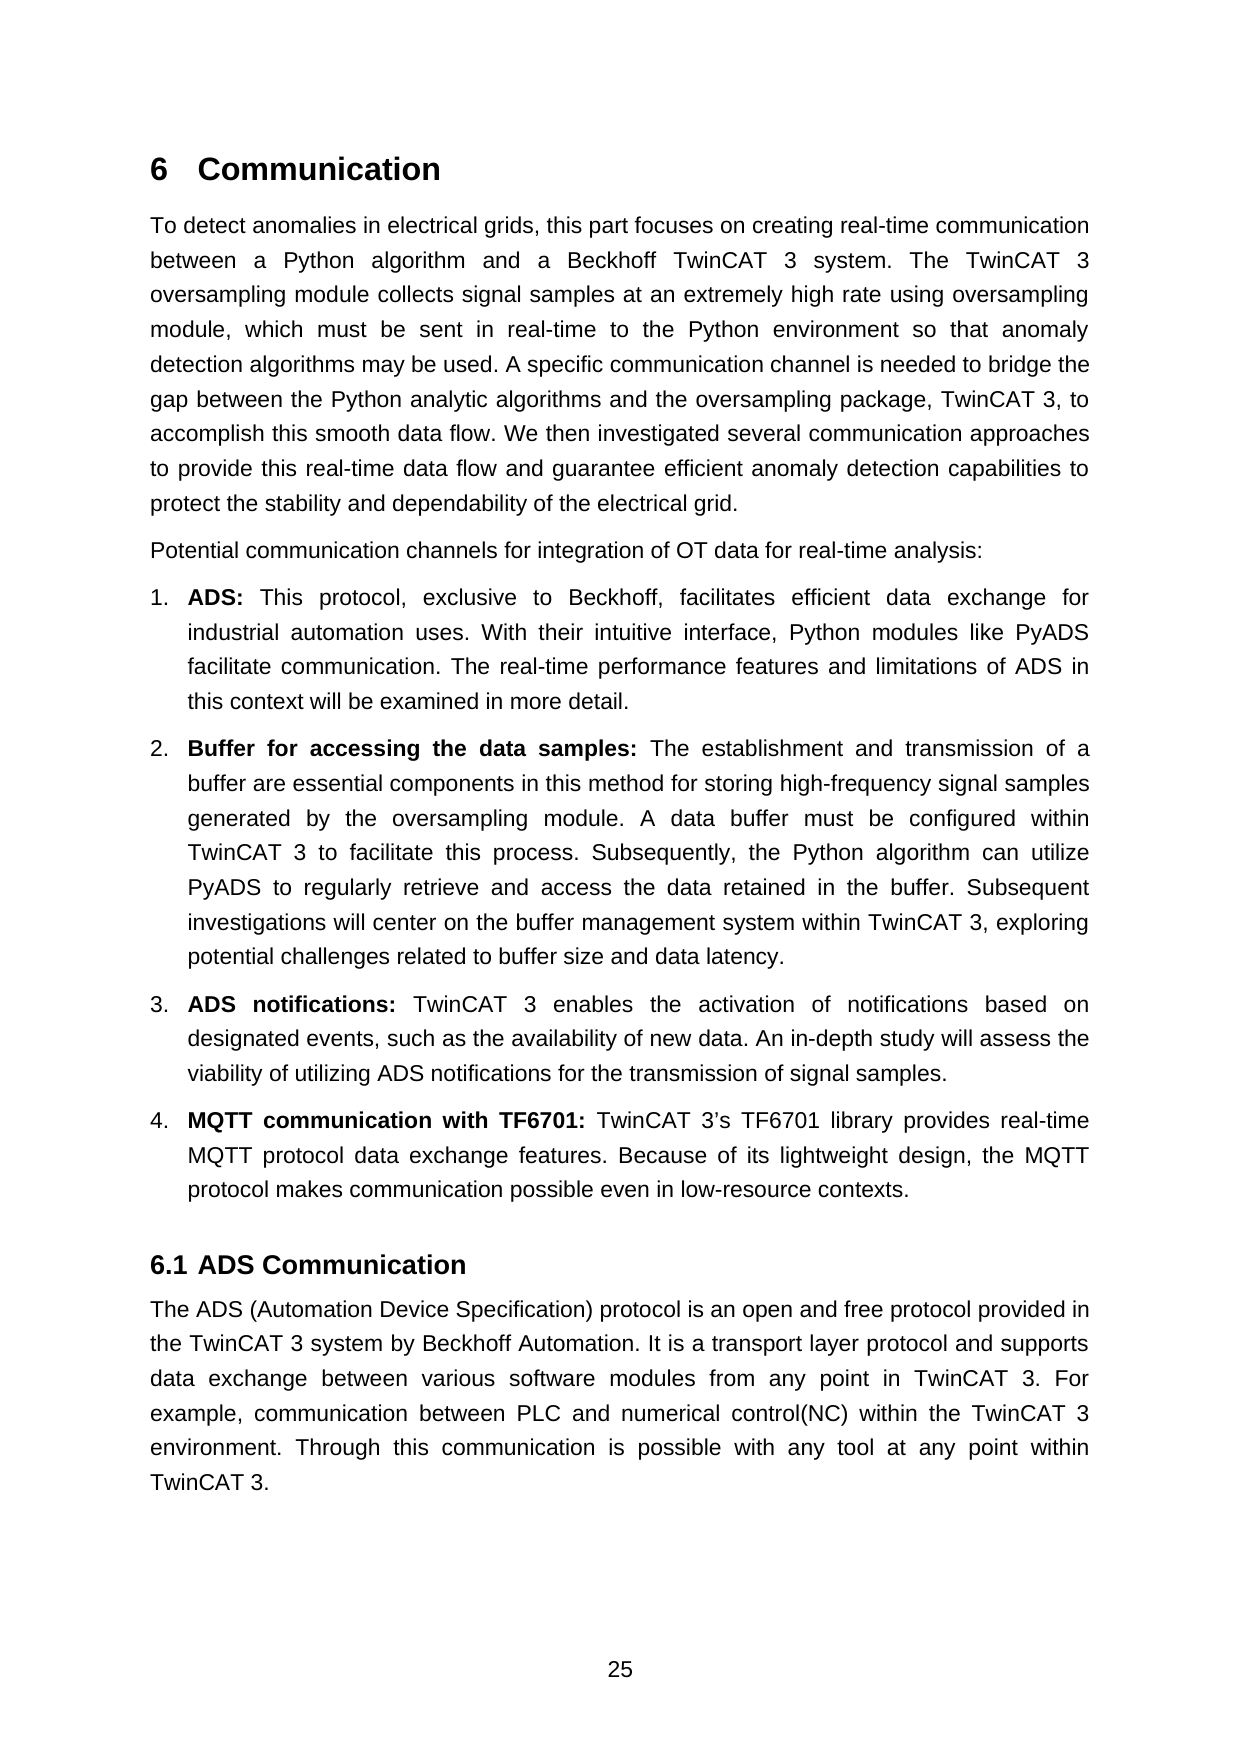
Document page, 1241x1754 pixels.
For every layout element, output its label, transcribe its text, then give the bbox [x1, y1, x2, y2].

subtitle Communication [150, 150, 1090, 187]
subtitle ADS Communication [150, 1249, 1090, 1280]
list MQTT communication with TF6701: TwinCAT 3’s TF6701 library provides real-time MQTT protocol data exchange features. Because of its lightweight design, the MQTT protocol makes communication possible even in low-resource contexts. [150, 1107, 1090, 1203]
list Buffer for accessing the data samples: The establishment and transmission of a buffer are essential components in this method for storing high-frequency signal samples generated by the oversampling module. A data buffer must be configured within TwinCAT 3 to facilitate this process. Subsequently, the Python algorithm can utilize PyADS to regularly retrieve and access the data retained in the buffer. Subsequent investigations will center on the buffer management system within TwinCAT 3, exploring potential challenges related to buffer size and data latency. [150, 735, 1090, 970]
list ADS notifications: TwinCAT 3 enables the activation of notifications based on designated events, such as the availability of new data. An in-depth study will assess the viability of utilizing ADS notifications for the transmission of signal samples. [150, 991, 1090, 1086]
list ADS: This protocol, exclusive to Beckhoff, facilitates efficient data exchange for industrial automation uses. With their intuitive interface, Python modules like PyADS facilitate communication. The real-time performance features and limitations of ADS in this context will be examined in more detail. [150, 584, 1090, 714]
text To detect anomalies in electrical grids, this part focuses on creating real-time communication between a Python algorithm and a Beckhoff TwinCAT 3 system. The TwinCAT 3 oversampling module collects signal samples at an extremely high rate using oversampling module, which must be sent in real-time to the Python environment so that anomaly detection algorithms may be used. A specific communication channel is needed to bridge the gap between the Python analytic algorithms and the oversampling package, TwinCAT 3, to accomplish this smooth data flow. We then investigated several communication approaches to provide this real-time data flow and guarantee efficient anomaly detection capabilities to protect the stability and dependability of the electrical grid. [150, 212, 1090, 516]
text Potential communication channels for integration of OT data for real-time analysis: [150, 537, 1090, 563]
text The ADS (Automation Device Specification) protocol is an open and free protocol provided in the TwinCAT 3 system by Beckhoff Automation. It is a transport layer protocol and supports data exchange between various software modules from any point in TwinCAT 3. For example, communication between PLC and numerical control(NC) within the TwinCAT 3 environment. Through this communication is possible with any tool at any point within TwinCAT 3. [150, 1296, 1090, 1495]
